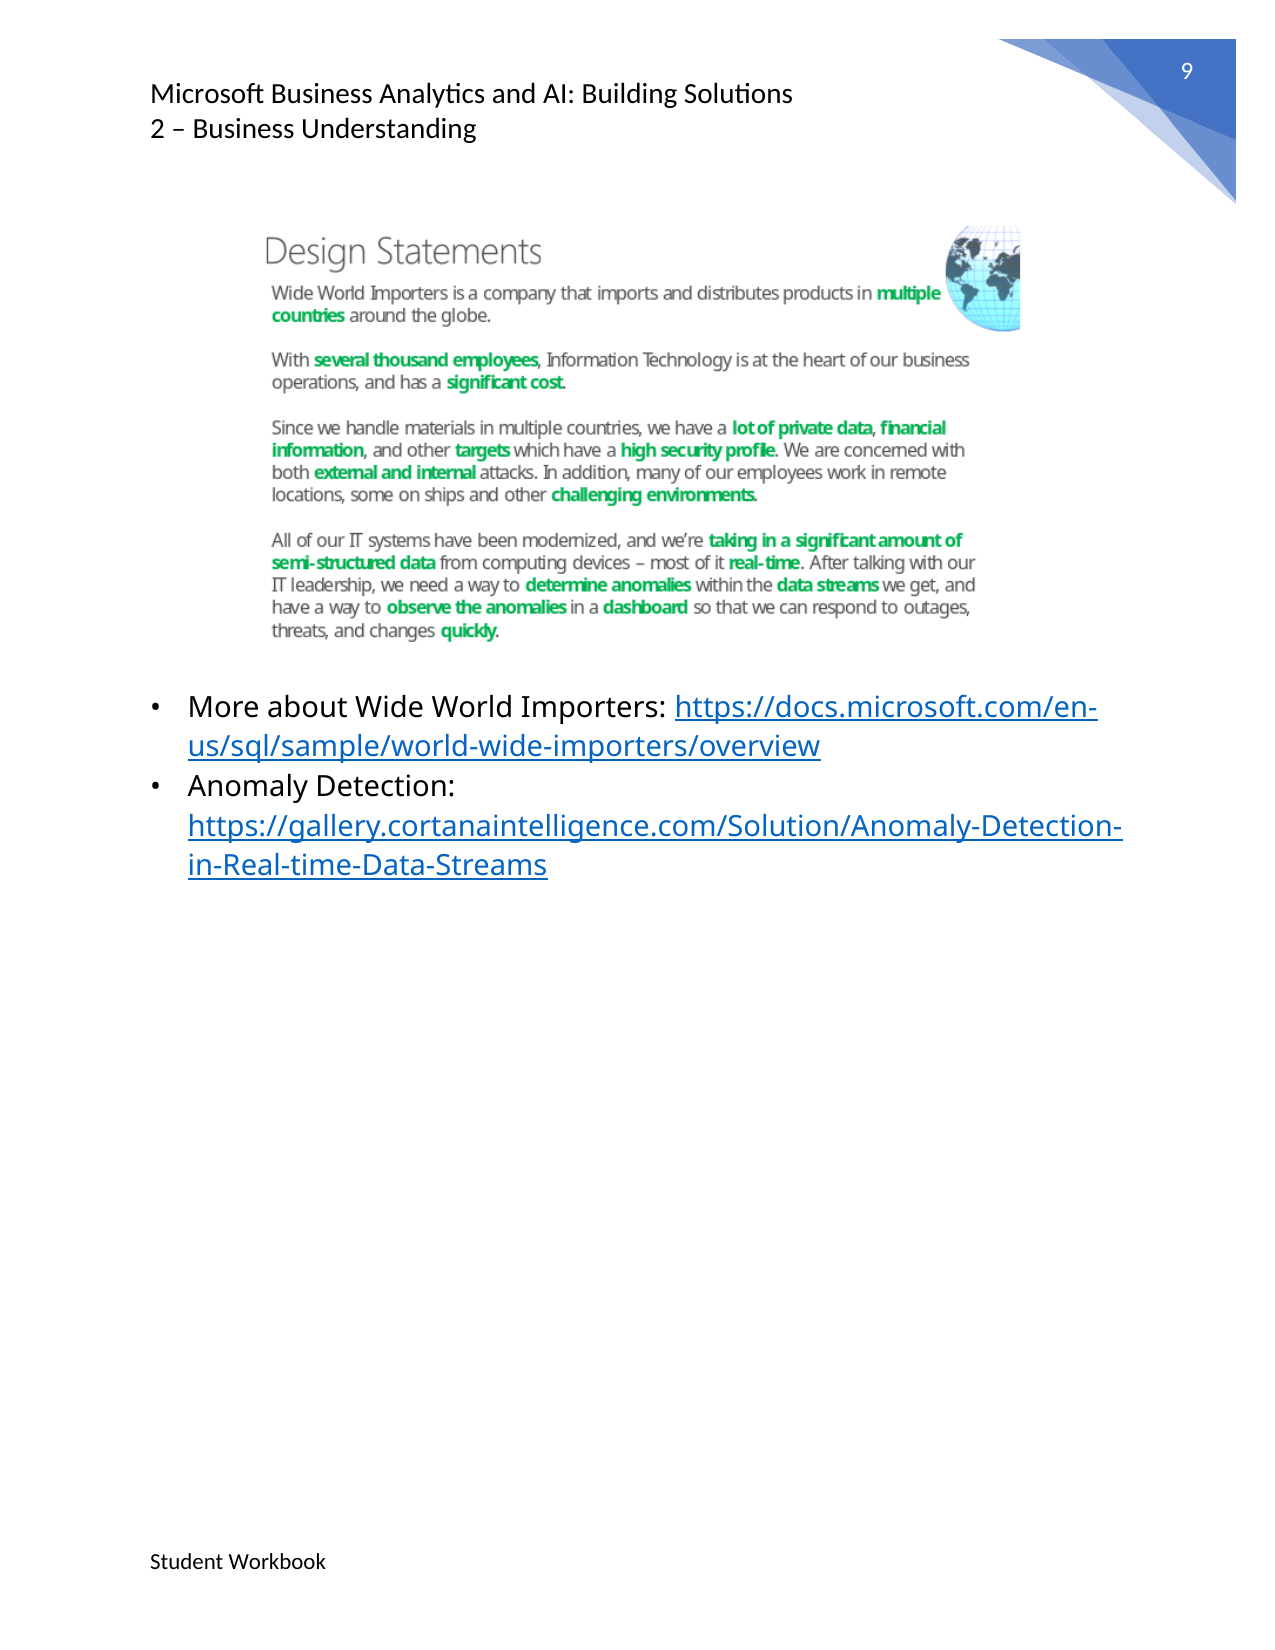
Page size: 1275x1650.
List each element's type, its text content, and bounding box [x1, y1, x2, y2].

list More about Wide World Importers: https://docs.microsoft.com/en-us/sql/sample/world-wide-importers/overview [150, 686, 1125, 765]
list Anomaly Detection: https://gallery.cortanaintelligence.com/Solution/Anomaly-Detection-in-Real-time-Data-Streams [150, 765, 1125, 884]
picture [997, 39, 1236, 205]
